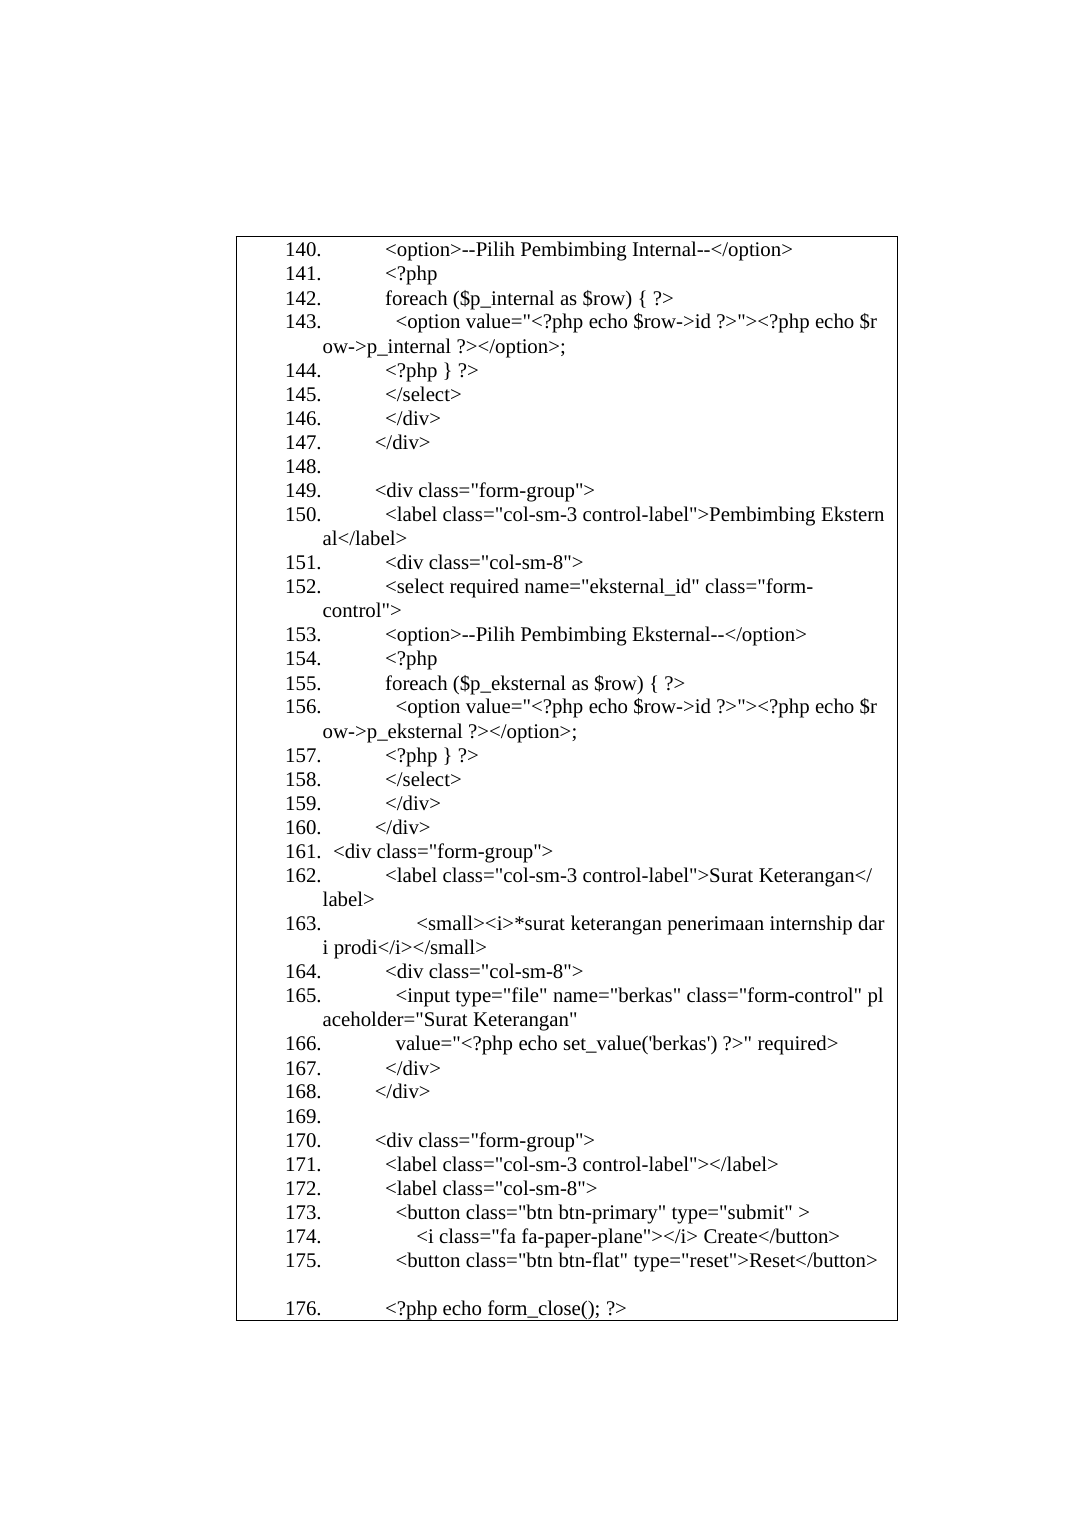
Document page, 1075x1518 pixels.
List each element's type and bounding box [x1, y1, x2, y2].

table_header [237, 237, 897, 1320]
